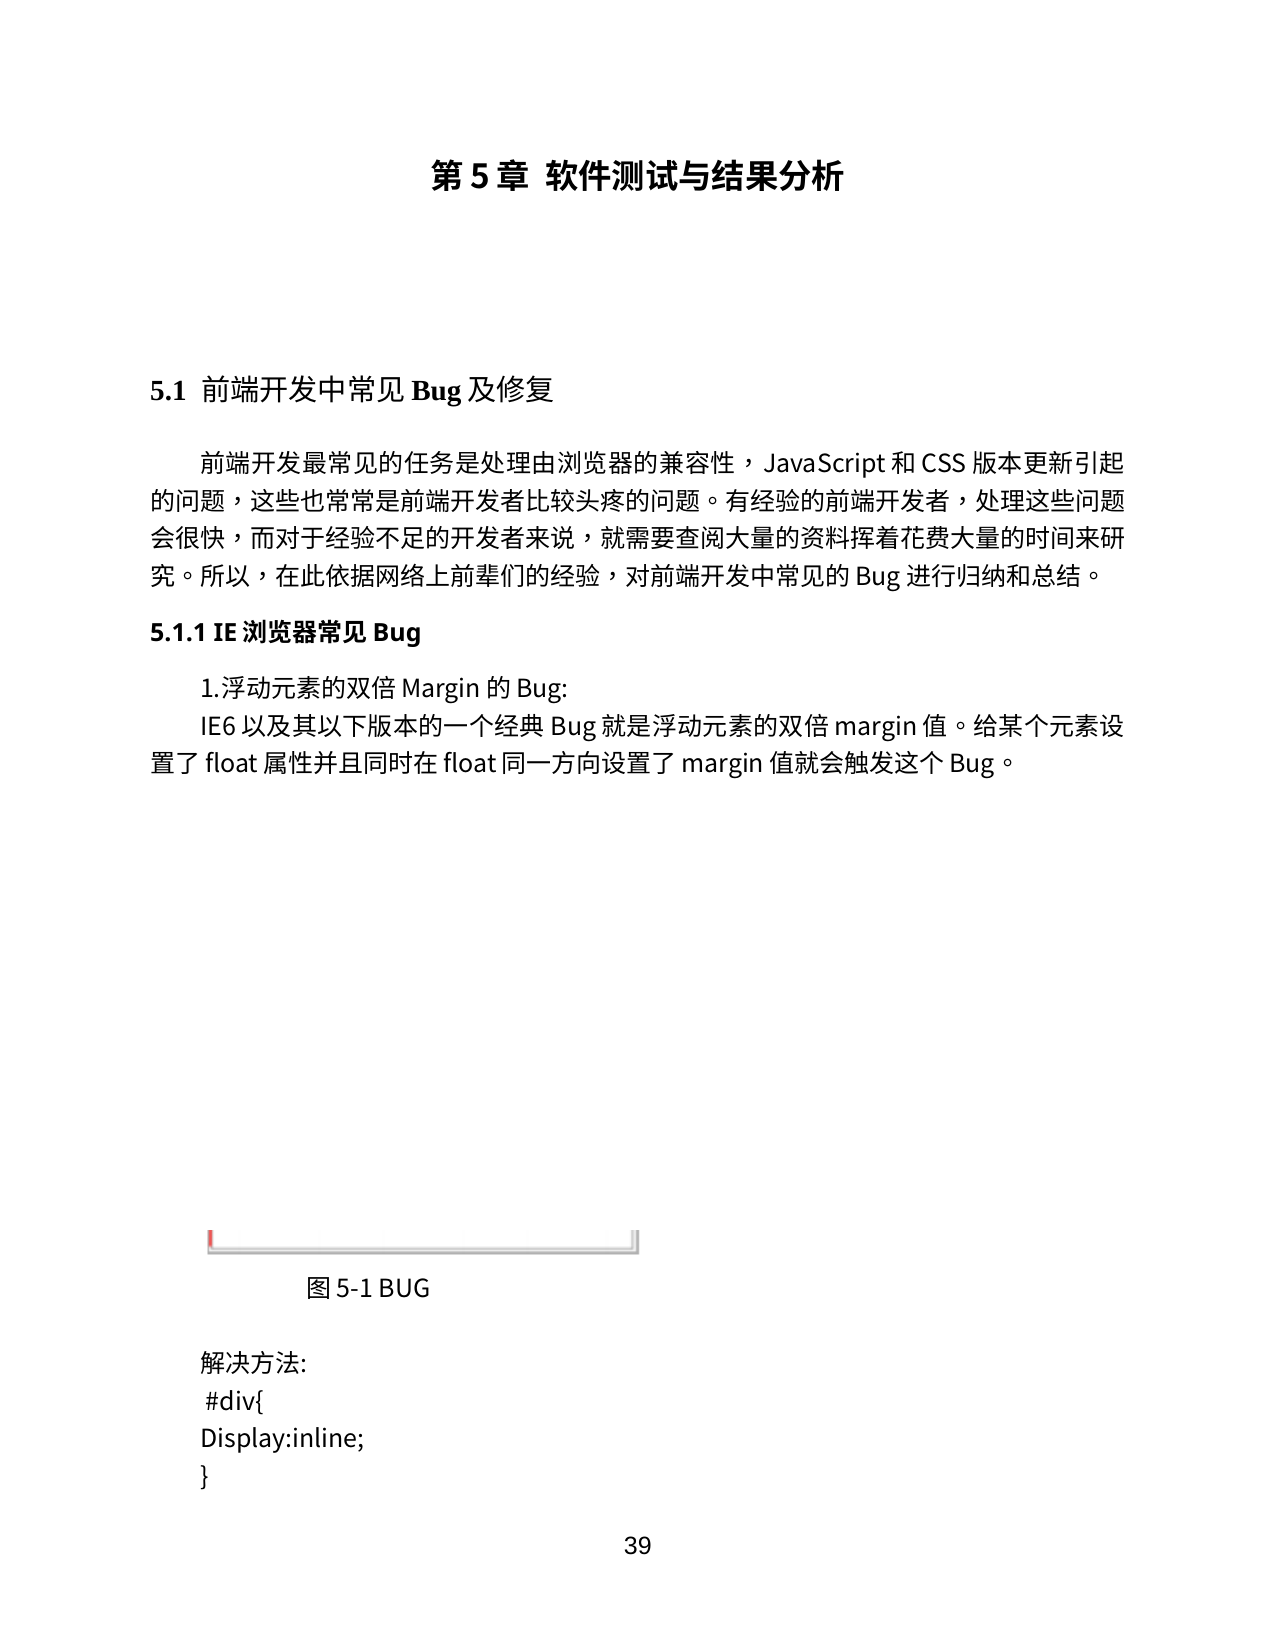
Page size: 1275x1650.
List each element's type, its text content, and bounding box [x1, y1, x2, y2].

text 第5章 软件测试与结果分析 [150, 150, 1125, 198]
text #div{ [150, 1380, 1125, 1418]
text 解决方法: [150, 1343, 1125, 1380]
text 图5-1 BUG [150, 1268, 1125, 1305]
text 5.1.1 IE浏览器常见Bug [150, 612, 1125, 649]
text Display:inline; [150, 1418, 1125, 1455]
picture [200, 1230, 644, 1261]
text IE6以及其以下版本的一个经典Bug就是浮动元素的双倍margin值。给某个元素设置了float属性并且同时在float同一方向设置了margin值就会触发这个Bug。 [150, 705, 1125, 780]
list 浮动元素的双倍Margin的Bug: [162, 668, 1125, 705]
text 前端开发最常见的任务是处理由浏览器的兼容性，JavaScript和CSS版本更新引起的问题，这些也常常是前端开发者比较头疼的问题。有经验的前端开发者，处理这些问题会很快，而对于经验不足的开发者来说，就需要查阅大量的资料挥着花费大量的时间来研究。所以，在此依据网络上前辈们的经验，对前端开发中常见的Bug进行归纳和总结。 [150, 443, 1125, 593]
text } [150, 1455, 1125, 1493]
text 5.1 前端开发中常见Bug及修复 [150, 380, 1125, 405]
